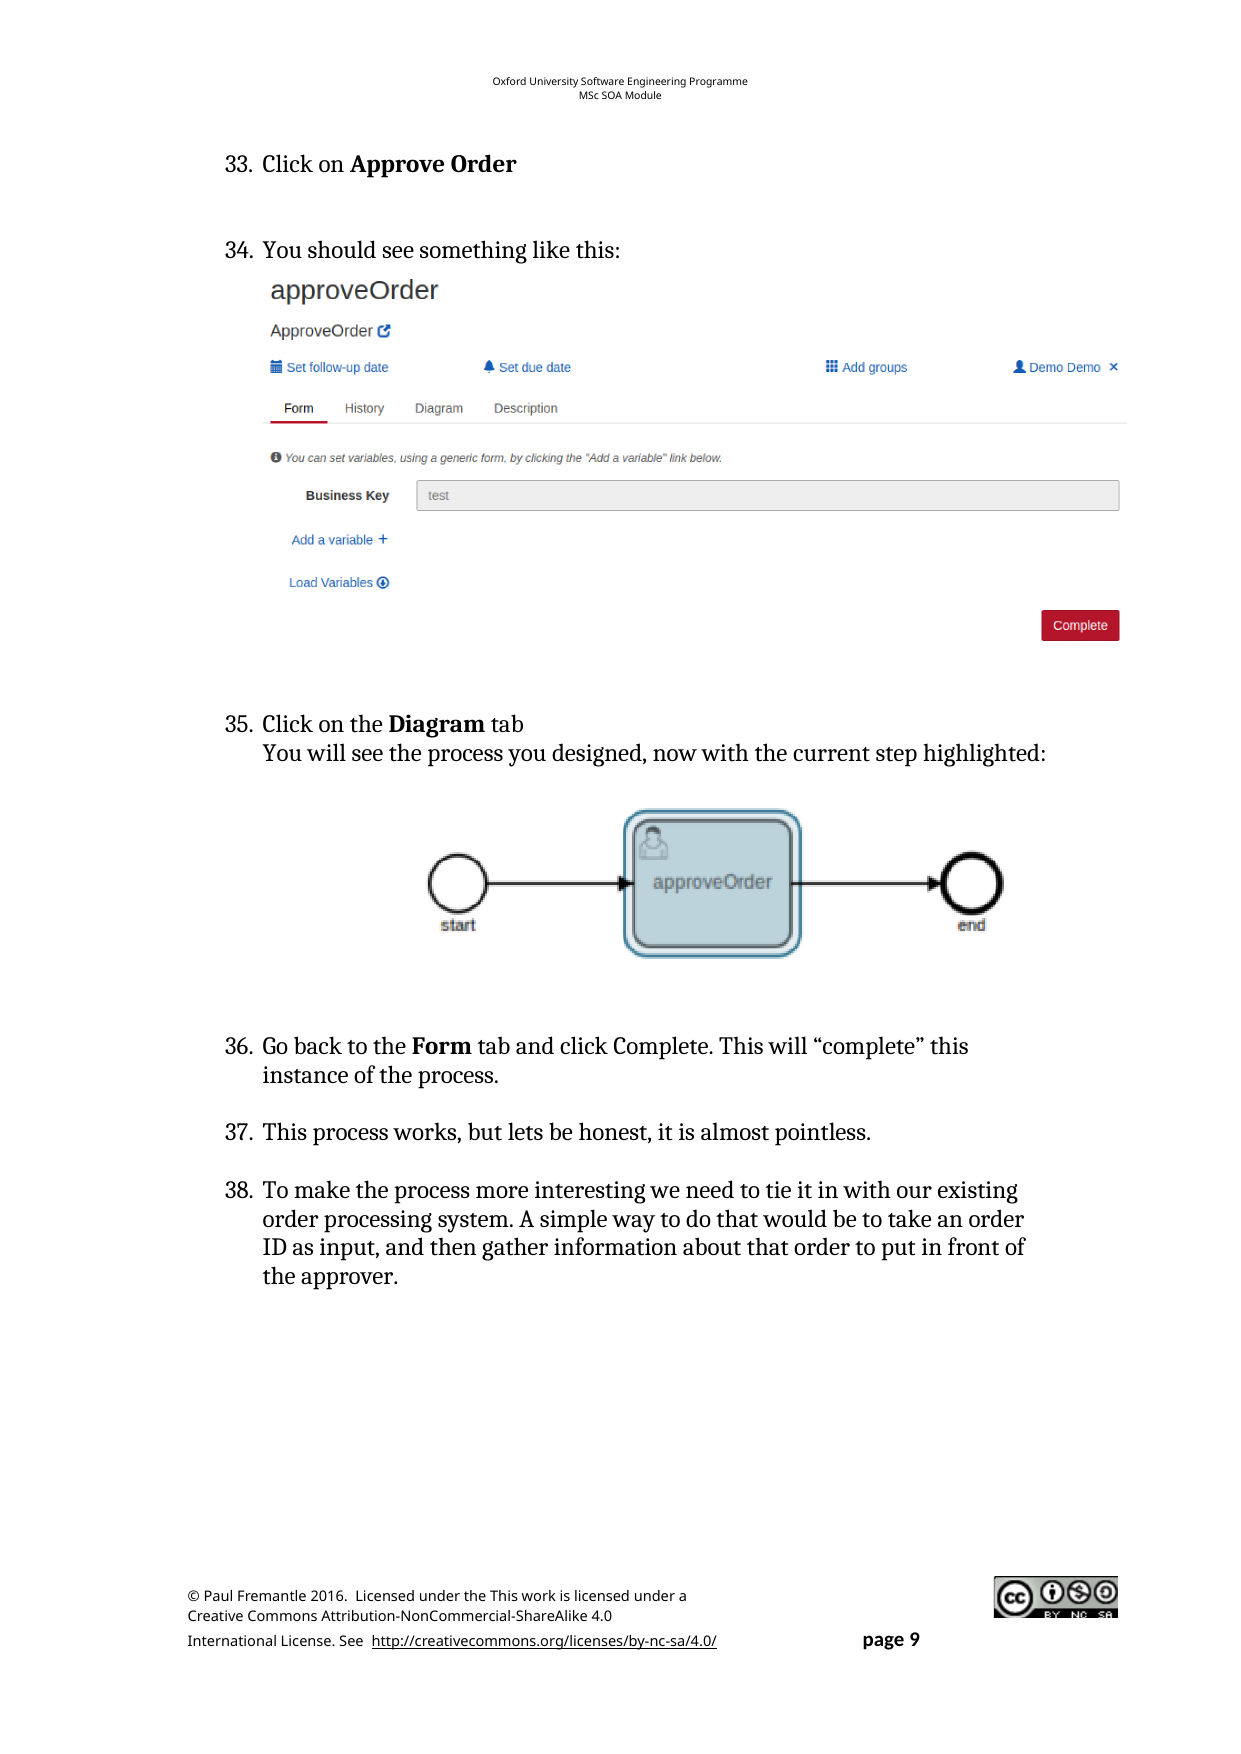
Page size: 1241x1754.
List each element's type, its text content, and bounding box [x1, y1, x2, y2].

picture [993, 1576, 1118, 1618]
picture [262, 265, 1128, 681]
list This process works, but lets be honest, it is almost pointless. [225, 1118, 1053, 1176]
list Click on Approve Order [225, 150, 1053, 207]
picture [262, 767, 1127, 1004]
list To make the process more interesting we need to tie it in with our existing order processing system. A simple way to do that would be to take an order ID as input, and then gather information about that order to put in front of the approver. [225, 1176, 1053, 1348]
list Go back to the Form tab and click Complete. This will “complete” this instance of the process. [225, 1032, 1053, 1089]
